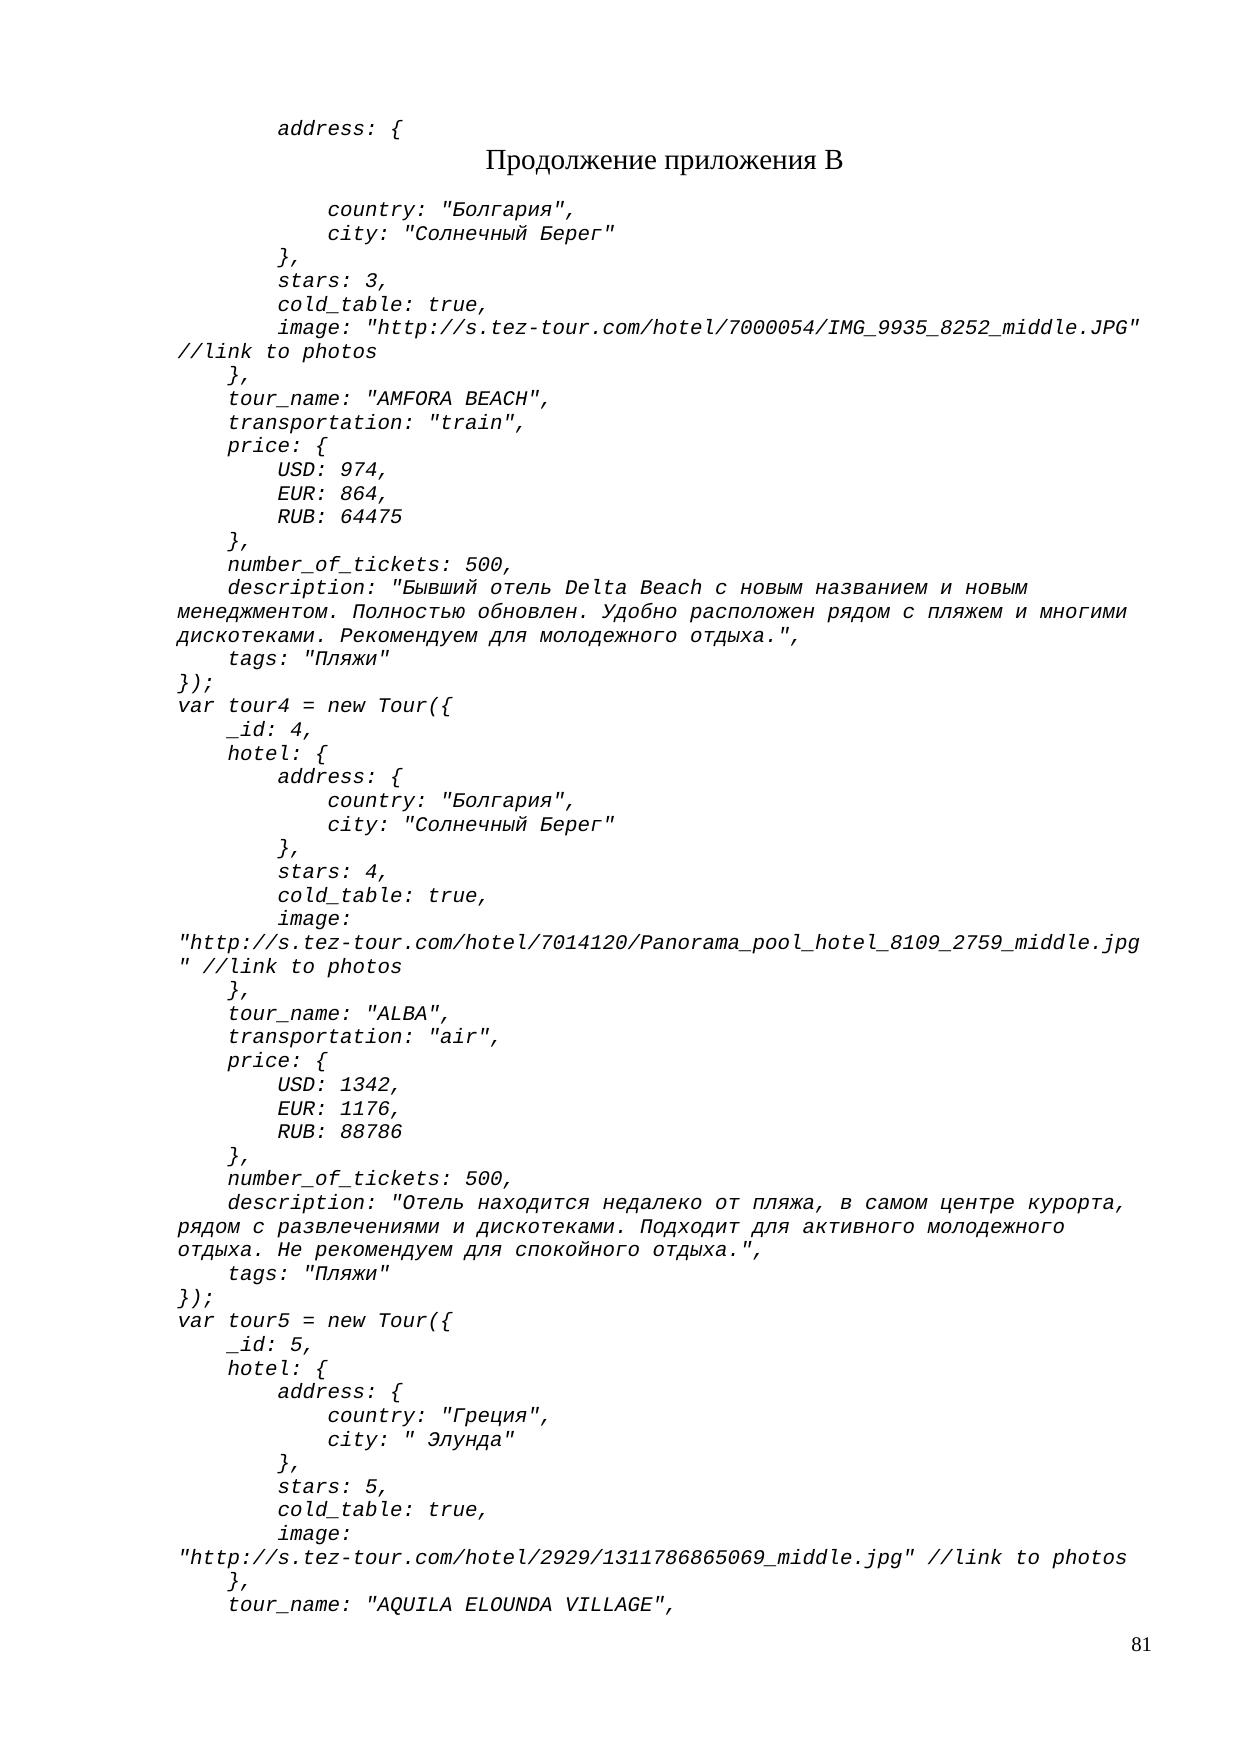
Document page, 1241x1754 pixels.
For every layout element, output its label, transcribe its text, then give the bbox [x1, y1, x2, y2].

text var tour4 = new Tour({ [177, 696, 1152, 719]
text EUR: 1176, [177, 1097, 1152, 1121]
text image: "http://s.tez-tour.com/hotel/7000054/IMG_9935_8252_middle.JPG" //link to photos [177, 317, 1152, 364]
text }, [177, 1570, 1152, 1594]
text address: { [177, 1381, 1152, 1405]
text stars: 5, [177, 1476, 1152, 1499]
text description: "Отель находится недалеко от пляжа, в самом центре курорта, рядом с развлечениями и дискотеками. Подходит для активного молодежного отдыха. Не рекомендуем для спокойного отдыха.", [177, 1192, 1152, 1263]
text _id: 5, [177, 1334, 1152, 1358]
text tour_name: "AQUILA ELOUNDA VILLAGE", [177, 1594, 1152, 1618]
text }); [177, 1287, 1152, 1310]
text city: "Солнечный Берег" [177, 814, 1152, 837]
text address: { [177, 766, 1152, 790]
text country: "Болгария", [177, 790, 1152, 814]
text stars: 3, [177, 270, 1152, 293]
text USD: 974, [177, 459, 1152, 483]
text USD: 1342, [177, 1074, 1152, 1097]
text }, [177, 1452, 1152, 1476]
text RUB: 88786 [177, 1121, 1152, 1145]
text cold_table: true, [177, 885, 1152, 908]
text Продолжение приложения В [177, 142, 1152, 175]
text cold_table: true, [177, 1499, 1152, 1523]
text number_of_tickets: 500, [177, 554, 1152, 577]
text city: "Солнечный Берег" [177, 223, 1152, 246]
text tags: "Пляжи" [177, 648, 1152, 672]
text }, [177, 530, 1152, 554]
text RUB: 64475 [177, 506, 1152, 530]
text number_of_tickets: 500, [177, 1168, 1152, 1192]
text description: "Бывший отель Delta Beach с новым названием и новым менеджментом. Полностью обновлен. Удобно расположен рядом с пляжем и многими дискотеками. Рекомендуем для молодежного отдыха.", [177, 577, 1152, 648]
text tour_name: "AMFORA BEACH", [177, 388, 1152, 412]
text country: "Греция", [177, 1405, 1152, 1428]
text tags: "Пляжи" [177, 1263, 1152, 1287]
text }, [177, 979, 1152, 1003]
text hotel: { [177, 1358, 1152, 1381]
text country: "Болгария", [177, 199, 1152, 223]
text city: " Элунда" [177, 1428, 1152, 1452]
text cold_table: true, [177, 293, 1152, 317]
text image: "http://s.tez-tour.com/hotel/7014120/Panorama_pool_hotel_8109_2759_middle.jpg" //link to photos [177, 908, 1152, 979]
text tour_name: "ALBA", [177, 1003, 1152, 1027]
text price: { [177, 435, 1152, 459]
text EUR: 864, [177, 483, 1152, 506]
text transportation: "train", [177, 412, 1152, 435]
text }, [177, 364, 1152, 388]
text stars: 4, [177, 861, 1152, 885]
text address: { [177, 118, 1152, 142]
text }, [177, 246, 1152, 270]
text image: "http://s.tez-tour.com/hotel/2929/1311786865069_middle.jpg" //link to photos [177, 1523, 1152, 1570]
text }, [177, 837, 1152, 861]
text hotel: { [177, 743, 1152, 766]
text var tour5 = new Tour({ [177, 1310, 1152, 1334]
text price: { [177, 1050, 1152, 1074]
text }); [177, 672, 1152, 696]
text _id: 4, [177, 719, 1152, 743]
text transportation: "air", [177, 1027, 1152, 1050]
text }, [177, 1145, 1152, 1168]
